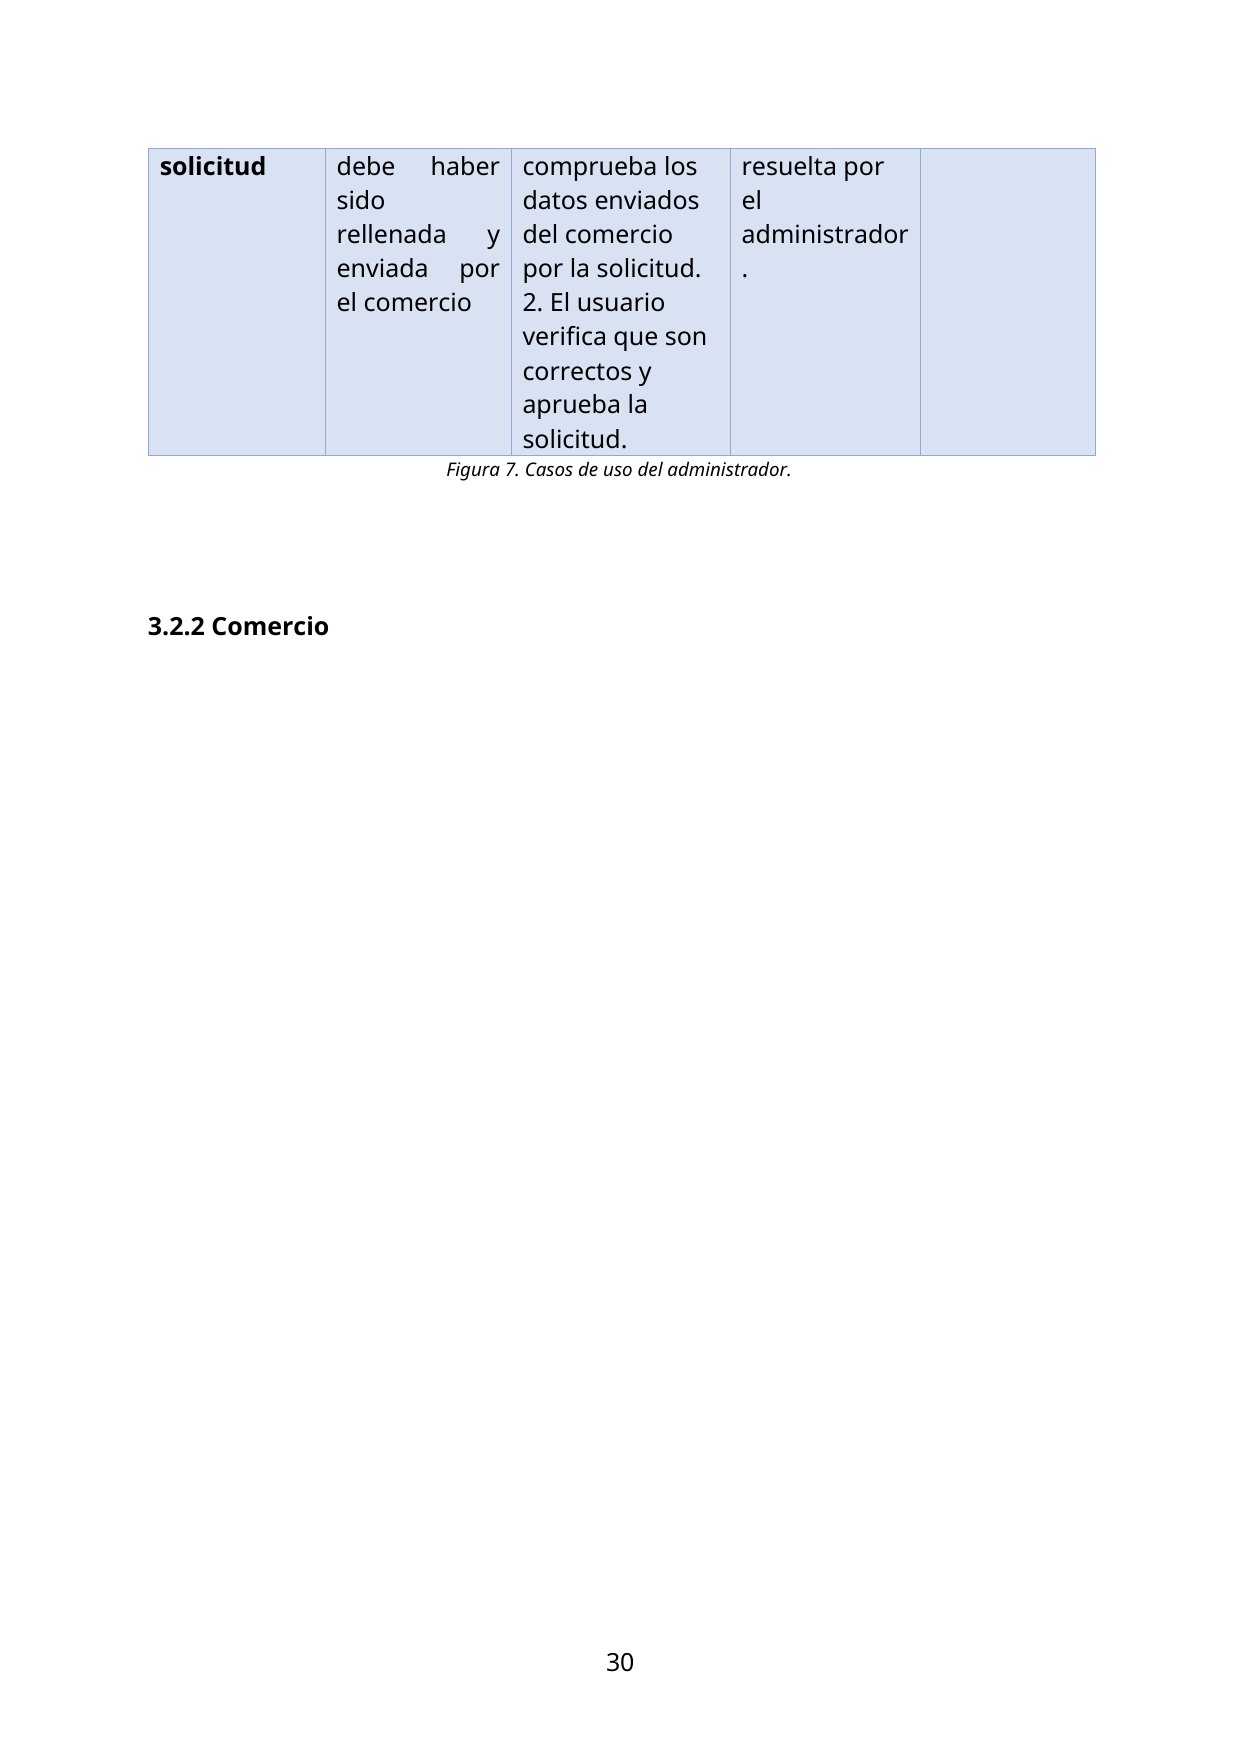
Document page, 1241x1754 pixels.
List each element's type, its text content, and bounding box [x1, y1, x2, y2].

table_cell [326, 149, 511, 455]
text 3.2.2 Comercio [148, 609, 1092, 643]
table_cell No consta. [921, 149, 1095, 455]
table_cell Comprobar solicitud [149, 149, 325, 455]
text Figura 7. Casos de uso del administrador. [148, 456, 1092, 482]
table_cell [731, 149, 920, 455]
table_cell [512, 149, 730, 455]
